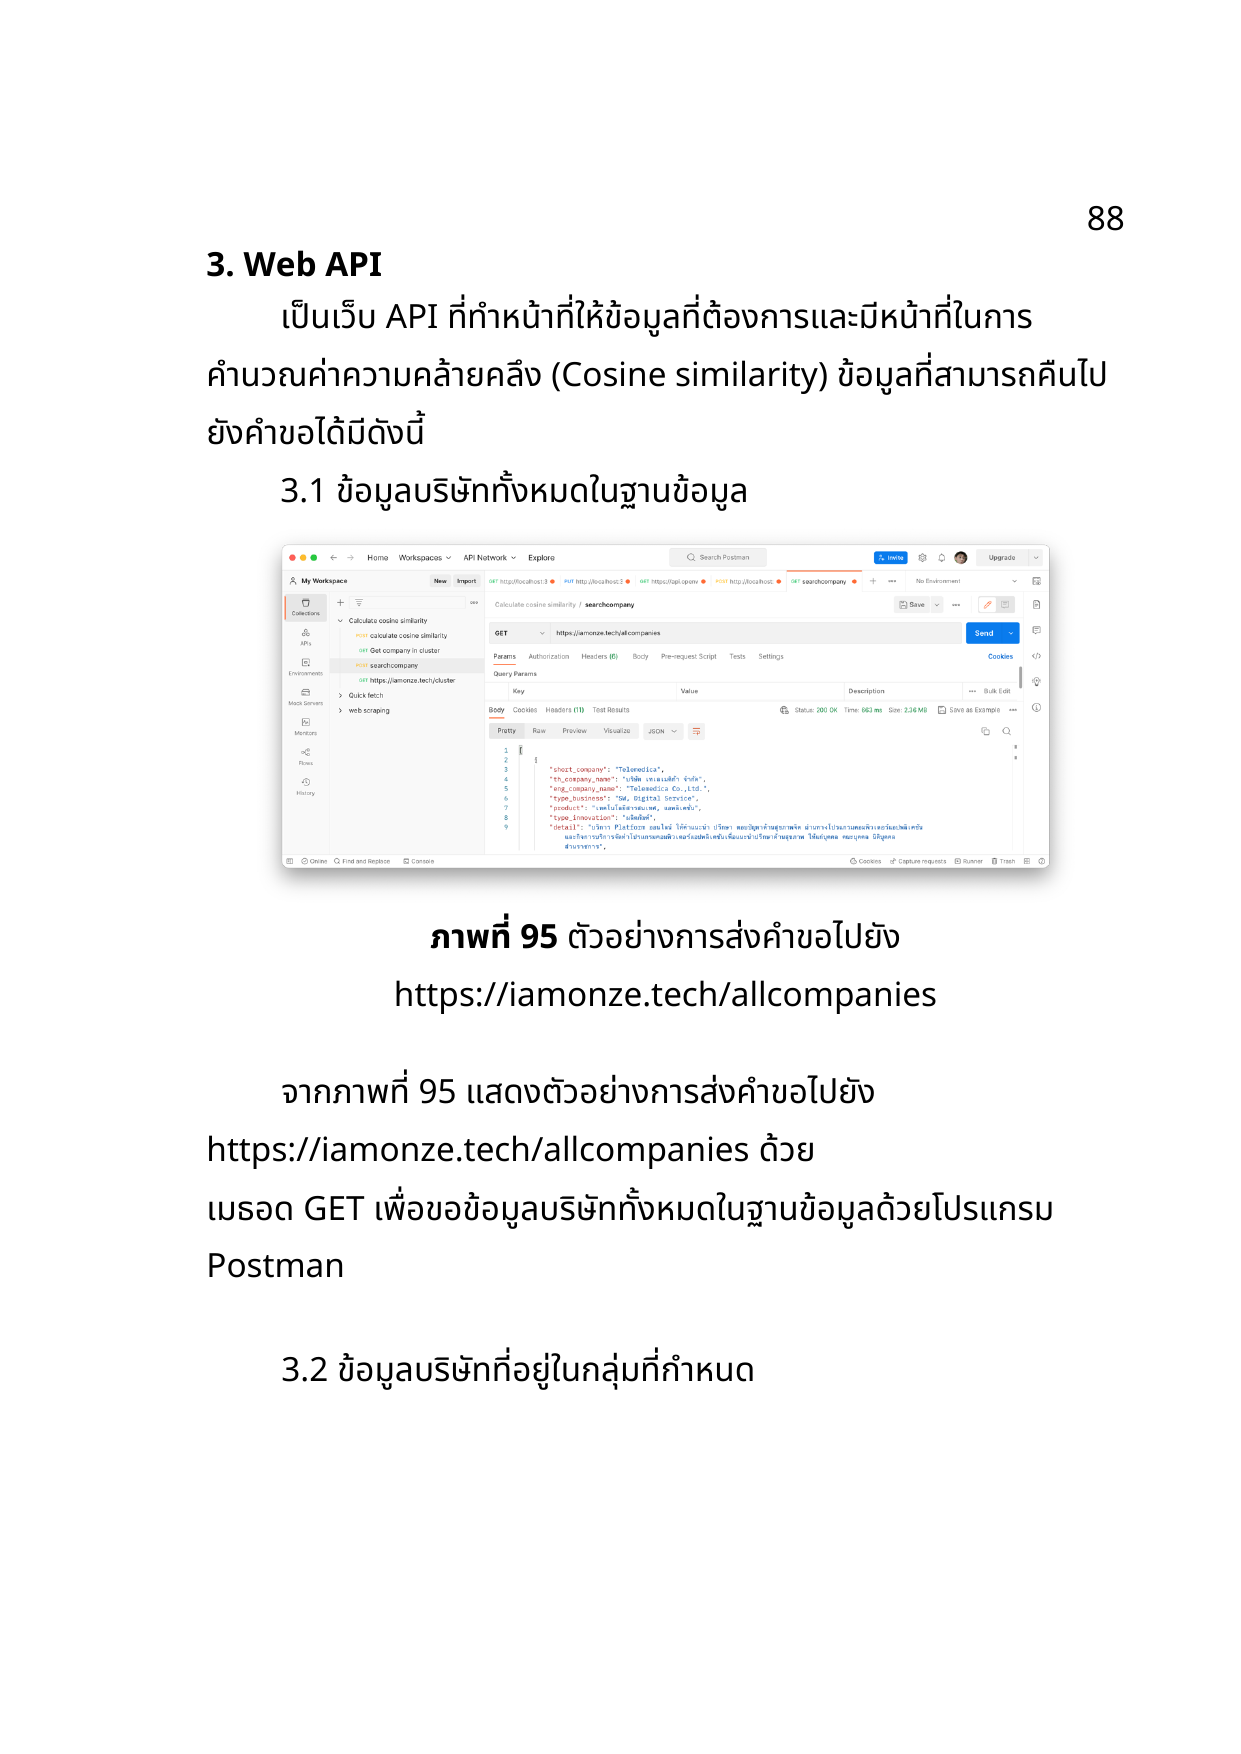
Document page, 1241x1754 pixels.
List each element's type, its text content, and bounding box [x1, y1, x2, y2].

text ภาพที่ 95 ตัวอย่างการส่งคำขอไปยัง https://iamonze.tech/allcompanies [206, 913, 1125, 1016]
text 3.2 ข้อมูลบริษัทที่อยู่ในกลุ่มที่กำหนด [206, 1346, 1125, 1397]
subtitle 3. Web API [206, 240, 1125, 286]
text เป็นเว็บ API ที่ทำหน้าที่ให้ข้อมูลที่ต้องการและมีหน้าที่ในการคำนวณค่าความคล้ายคลึง (Cosine similarity) ข้อมูลที่สามารถคืนไปยังคำขอได้มีดังนี้ [206, 293, 1125, 459]
picture [252, 525, 1079, 907]
text จากภาพที่ 95 แสดงตัวอย่างการส่งคำขอไปยัง https://iamonze.tech/allcompanies ด้วย เมธอด GET เพื่อขอข้อมูลบริษัททั้งหมดในฐานข้อมูลด้วยโปรแกรม Postman [206, 1068, 1125, 1287]
text 3.1 ข้อมูลบริษัททั้งหมดในฐานข้อมูล [206, 467, 1125, 517]
